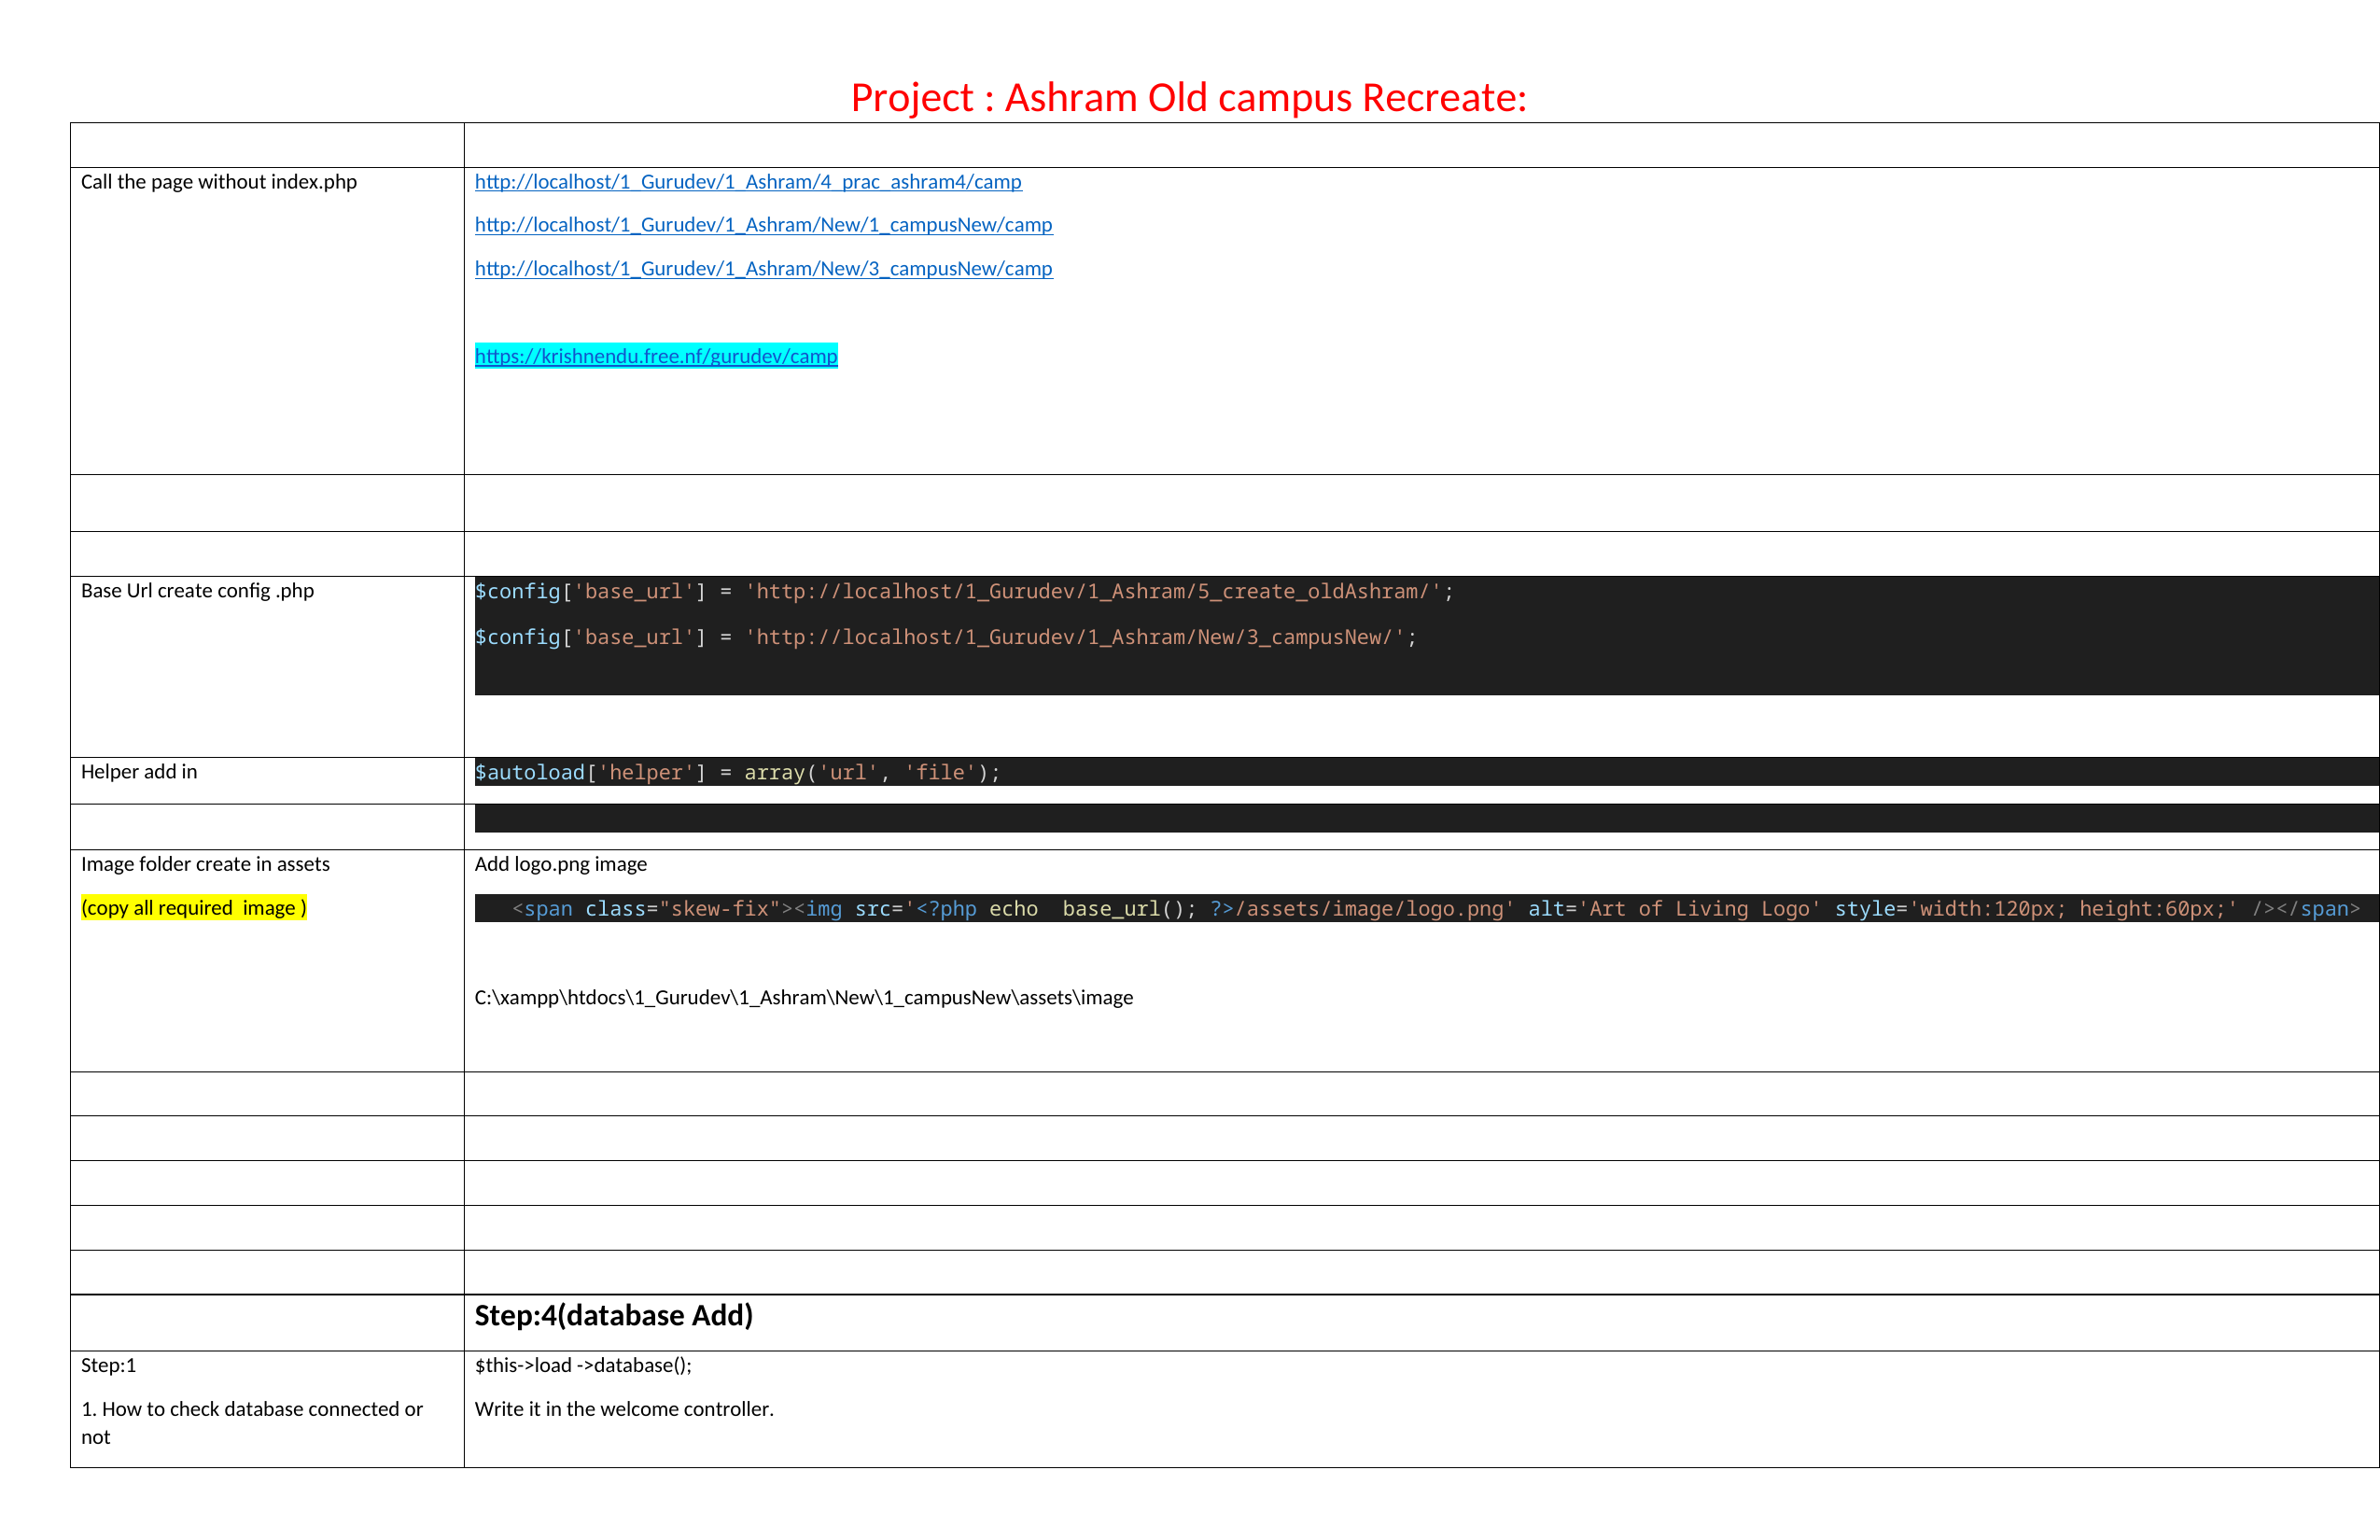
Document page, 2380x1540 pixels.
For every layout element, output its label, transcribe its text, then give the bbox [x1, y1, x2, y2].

table_cell [465, 1116, 2379, 1160]
table_cell [71, 1295, 464, 1351]
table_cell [465, 123, 2379, 167]
table_cell [71, 805, 464, 849]
table_cell [465, 532, 2379, 576]
table_cell [465, 1072, 2379, 1115]
table_cell $this->load ->database(); Write it in the welcome controller. [465, 1351, 2379, 1467]
table_cell [465, 475, 2379, 531]
table_cell [71, 1072, 464, 1115]
table_cell [71, 475, 464, 531]
table_cell [71, 1206, 464, 1250]
table_cell Base Url create config .php [71, 577, 464, 757]
table_cell [71, 1116, 464, 1160]
table_cell Image folder create in assets (copy all required image ) [71, 850, 464, 1071]
table_cell [465, 805, 2379, 849]
table_cell [71, 1161, 464, 1205]
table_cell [71, 123, 464, 167]
table_cell Helper add in [71, 758, 464, 804]
table_cell Call the page without index.php [71, 168, 464, 474]
table_cell [71, 1251, 464, 1294]
table_cell [465, 1251, 2379, 1294]
table_cell Add logo.png image <span class="skew-fix"><img src='<?php echo base_url(); ?>/assets/image/logo.png' alt='Art of Living Logo' style='width:120px; height:60px;' /></span> C:\xampp\htdocs\1_Gurudev\1_Ashram\New\1_campusNew\assets\image [465, 850, 2379, 1071]
table_cell Step:1 1. How to check database connected or not [71, 1351, 464, 1467]
table_cell [465, 1161, 2379, 1205]
table_cell [465, 1206, 2379, 1250]
table_cell $config['base_url'] = 'http://localhost/1_Gurudev/1_Ashram/5_create_oldAshram/'; $config['base_url'] = 'http://localhost/1_Gurudev/1_Ashram/New/3_campusNew/'; [465, 577, 2379, 757]
table_cell $autoload['helper'] = array('url', 'file'); [465, 758, 2379, 804]
table_cell Step:4(database Add) [465, 1295, 2379, 1351]
table_cell [71, 532, 464, 576]
table_cell http://localhost/1_Gurudev/1_Ashram/4_prac_ashram4/camp http://localhost/1_Gurudev/1_Ashram/New/1_campusNew/camp http://localhost/1_Gurudev/1_Ashram/New/3_campusNew/camp https://krishnendu.free.nf/gurudev/camp [465, 168, 2379, 474]
